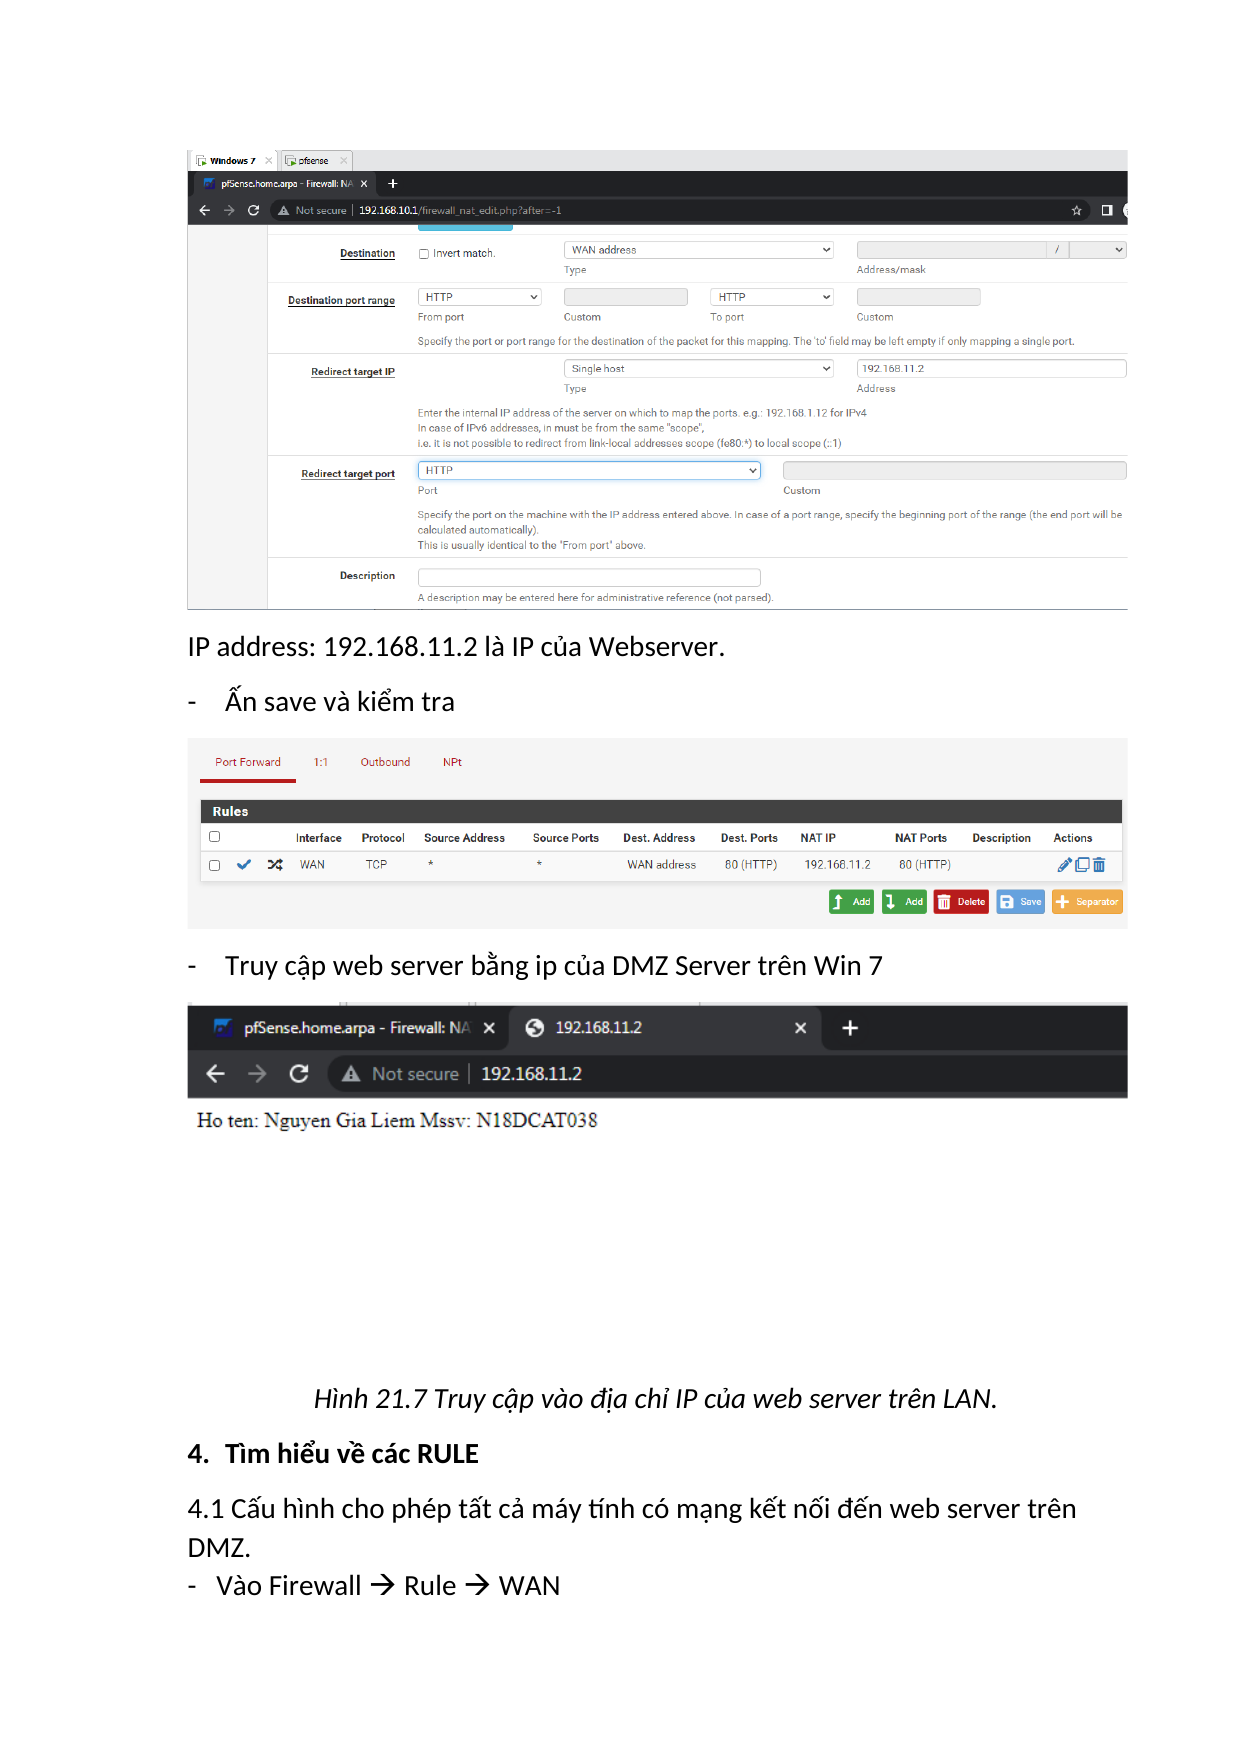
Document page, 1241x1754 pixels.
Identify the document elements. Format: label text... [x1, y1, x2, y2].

text - Vào Firewall Rule WAN [150, 1567, 1090, 1603]
subtitle 4.1 Cấu hình cho phép tất cả máy tính có mạng kết nối đến web server trên DMZ. [187, 1491, 1090, 1565]
picture [187, 738, 1128, 929]
text IP address: 192.168.11.2 là IP của Webserver. [187, 628, 1090, 664]
list Tìm hiểu về các RULE [187, 1436, 1090, 1471]
picture [187, 1002, 1128, 1362]
picture [187, 150, 1128, 610]
text Hình 21.7 Truy cập vào địa chỉ IP của web server trên LAN. [150, 1380, 1090, 1416]
text - Ấn save và kiểm tra [187, 683, 1090, 719]
text - Truy cập web server bằng ip của DMZ Server trên Win 7 [187, 947, 1090, 983]
